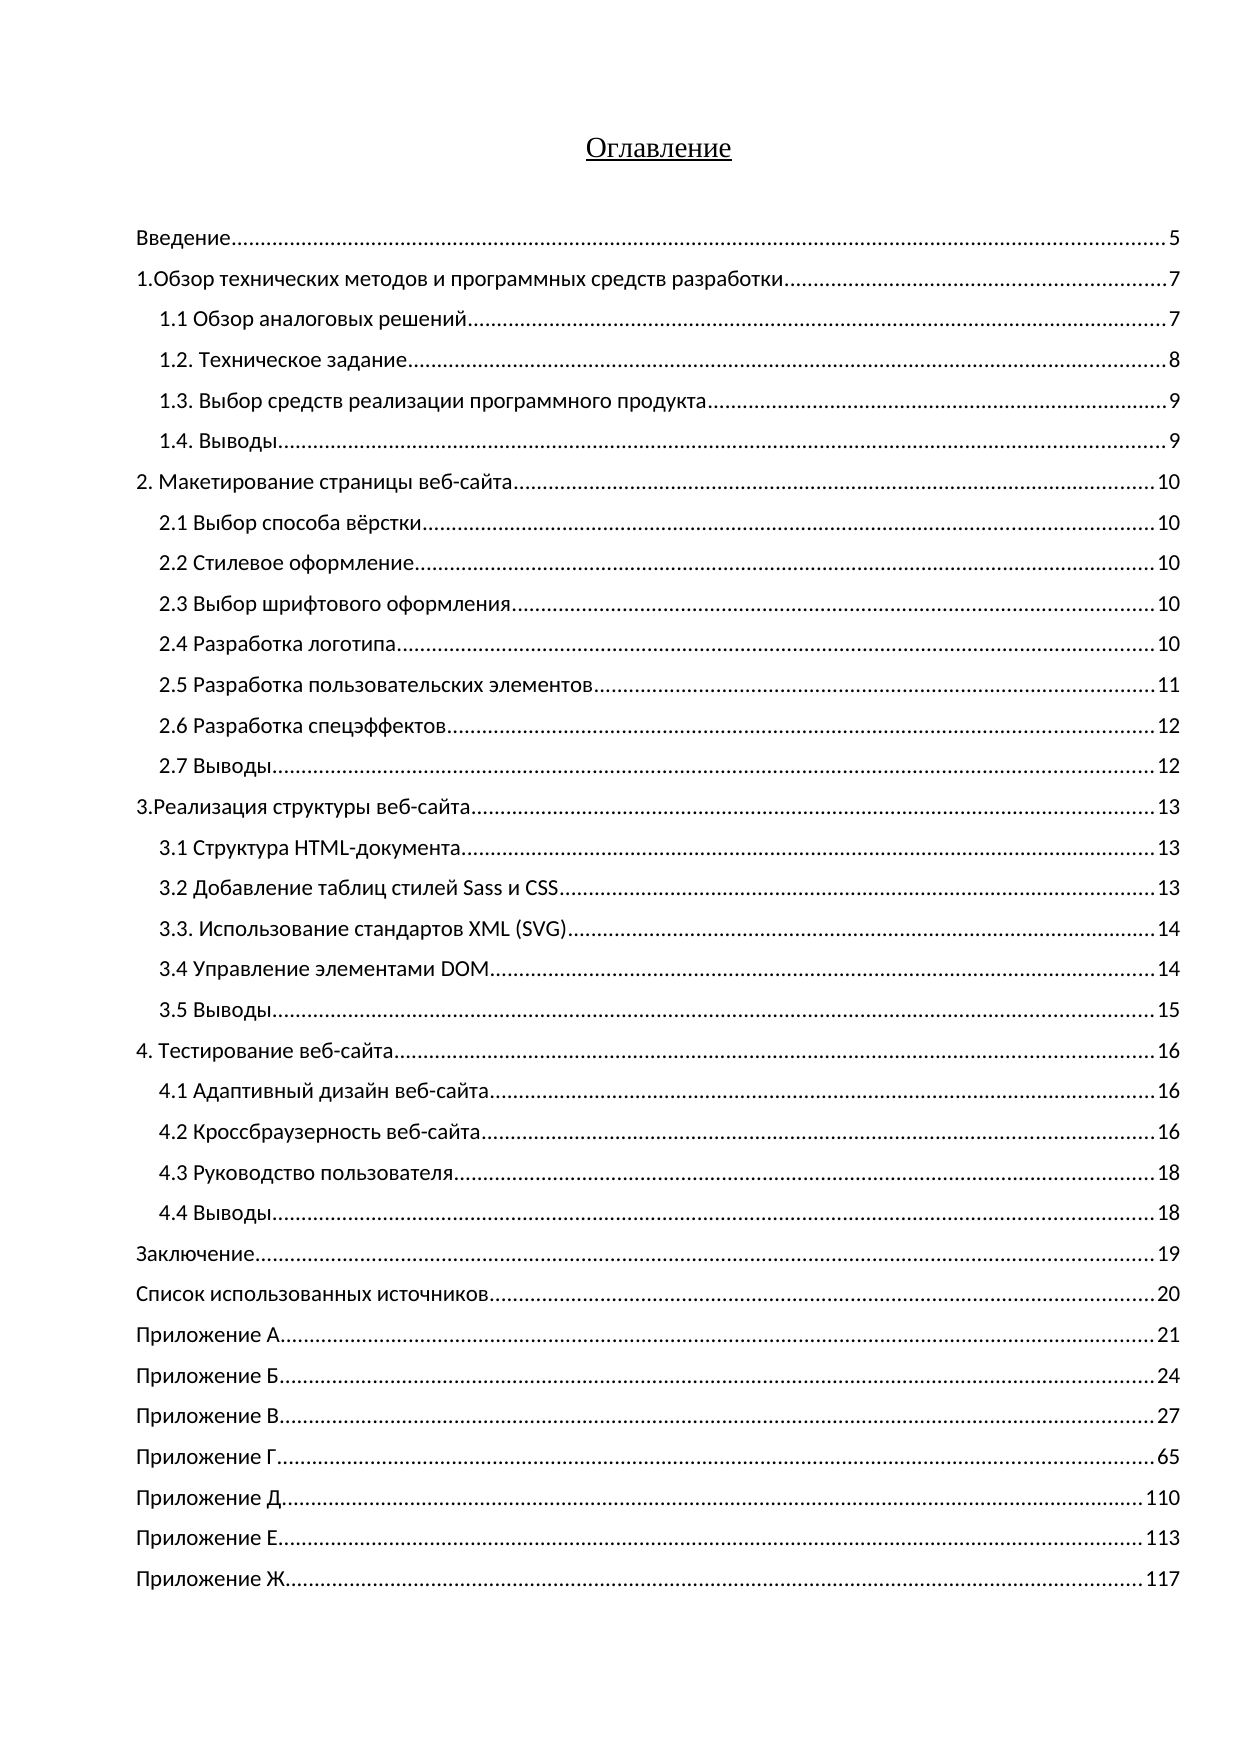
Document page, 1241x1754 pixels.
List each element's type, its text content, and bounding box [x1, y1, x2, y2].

text 2.7 Выводы 12 [159, 751, 1181, 779]
text 4.1 Адаптивный дизайн веб-сайта 16 [159, 1076, 1181, 1104]
text 1.Обзор технических методов и программных средств разработки 7 [136, 264, 1181, 292]
text Список использованных источников 20 [136, 1279, 1181, 1308]
text 2.4 Разработка логотипа 10 [159, 629, 1181, 658]
text 3.1 Структура HTML-документа. 13 [159, 833, 1181, 861]
text Приложение Е 113 [136, 1523, 1181, 1551]
text 4.3 Руководство пользователя 18 [159, 1158, 1181, 1186]
text 3.2 Добавление таблиц стилей Sass и CSS 13 [159, 873, 1181, 901]
text 3.Реализация структуры веб-сайта 13 [136, 792, 1181, 820]
text Приложение Д 110 [136, 1483, 1181, 1511]
text 1.1 Обзор аналоговых решений 7 [159, 304, 1181, 333]
text 2.5 Разработка пользовательских элементов 11 [159, 670, 1181, 698]
text 4. Тестирование веб-сайта 16 [136, 1036, 1181, 1064]
text 4.2 Кроссбраузерность веб-сайта 16 [159, 1117, 1181, 1145]
text Введение 5 [136, 223, 1181, 251]
text 2.1 Выбор способа вёрстки 10 [159, 508, 1181, 536]
text Приложение Г 65 [136, 1442, 1181, 1470]
text 3.3. Использование стандартов XML (SVG) 14 [159, 914, 1181, 942]
text 3.5 Выводы 15 [159, 995, 1181, 1023]
text Заключение 19 [136, 1239, 1181, 1267]
text 2.2 Стилевое оформление 10 [159, 548, 1181, 576]
text Приложение А 21 [136, 1320, 1181, 1348]
text 2.6 Разработка спецэффектов 12 [159, 711, 1181, 739]
text Оглавление [136, 130, 1181, 163]
text 1.2. Техническое задание 8 [159, 345, 1181, 373]
text 4.4 Выводы 18 [159, 1198, 1181, 1226]
text 1.4. Выводы 9 [159, 426, 1181, 454]
text 2. Макетирование страницы веб-сайта 10 [136, 467, 1181, 495]
text Приложение Б 24 [136, 1361, 1181, 1389]
text 1.3. Выбор средств реализации программного продукта 9 [159, 386, 1181, 414]
text 3.4 Управление элементами DOM 14 [159, 954, 1181, 983]
text 2.3 Выбор шрифтового оформления 10 [159, 589, 1181, 617]
text Приложение Ж 117 [136, 1564, 1181, 1592]
text Приложение В 27 [136, 1401, 1181, 1429]
